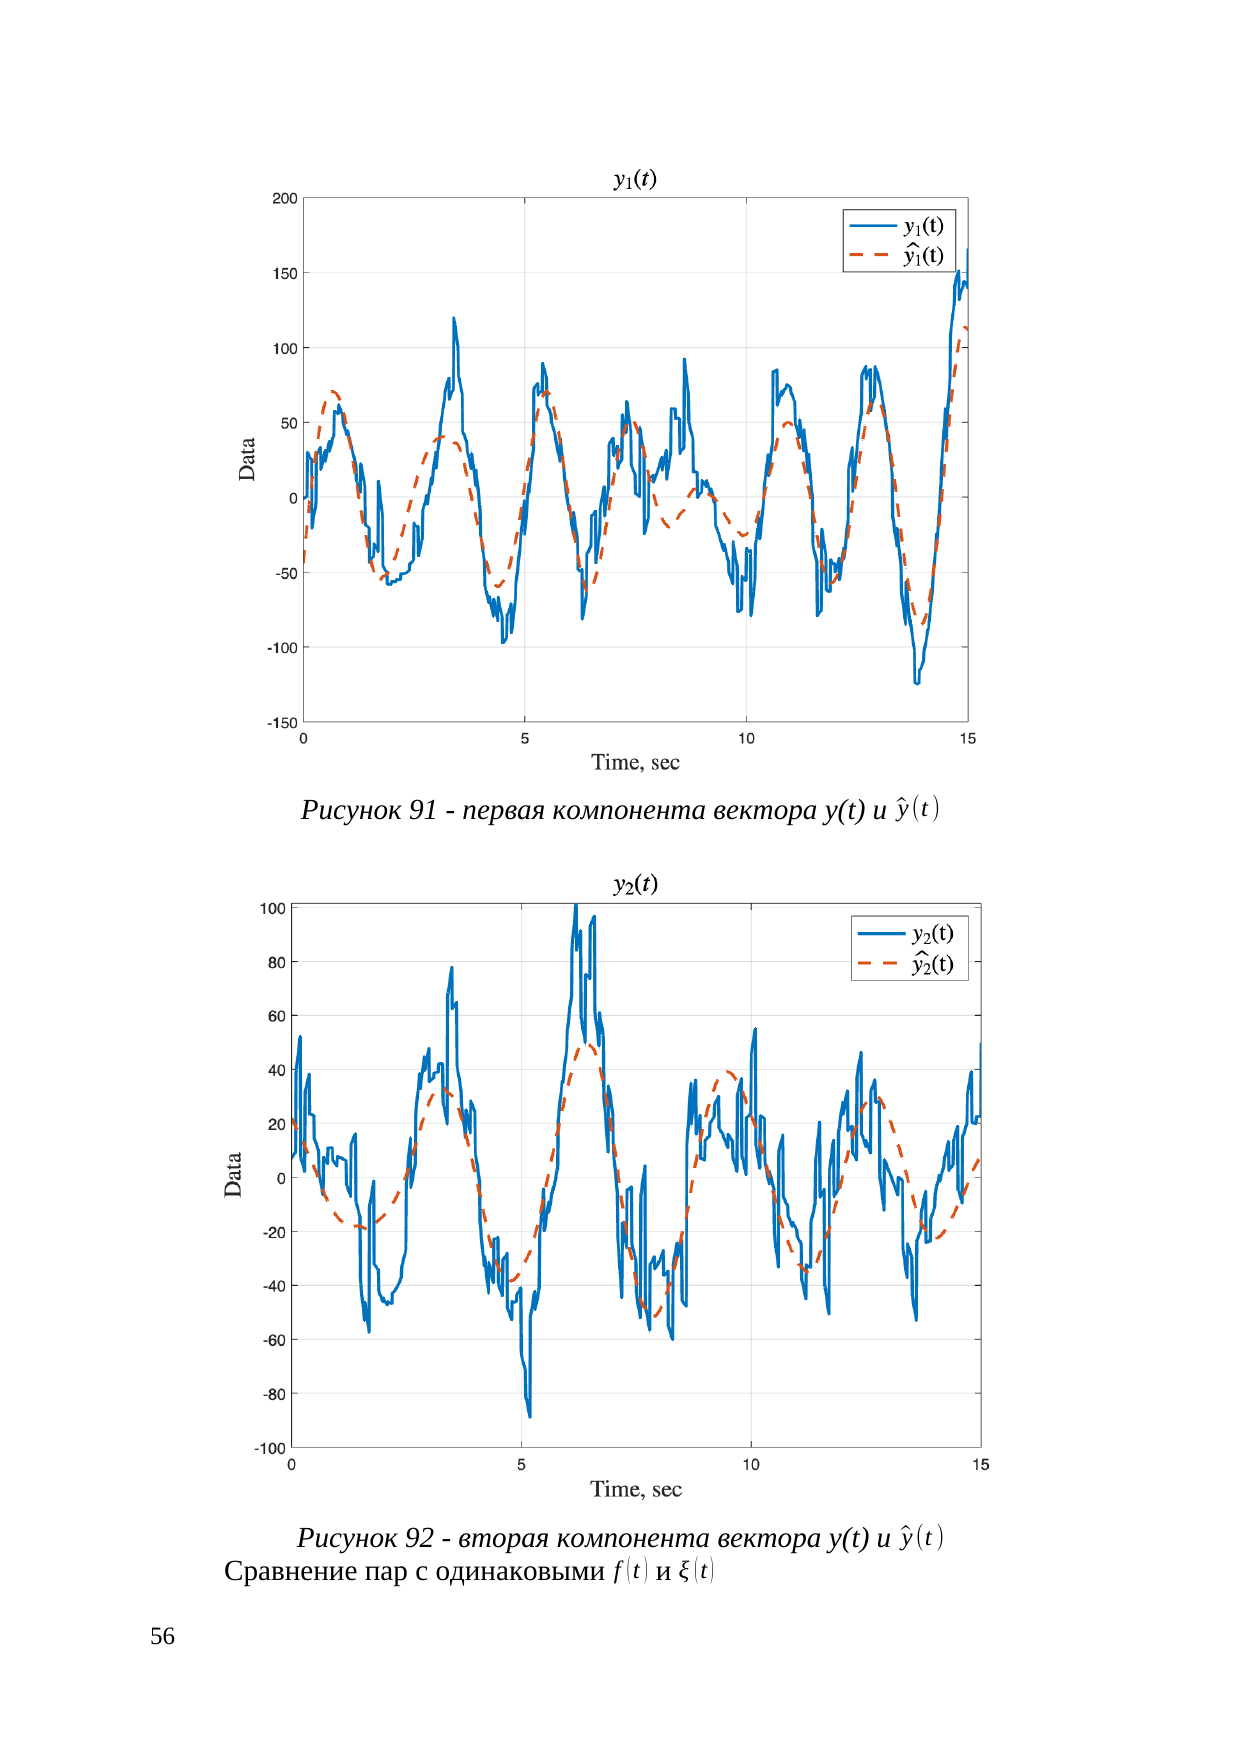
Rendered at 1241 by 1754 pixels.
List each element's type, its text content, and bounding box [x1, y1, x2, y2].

text Рисунок 91 - первая компонента вектора y(t) и [150, 792, 1090, 825]
text Рисунок 92 - вторая компонента вектора y(t) и [150, 1520, 1090, 1553]
text Сравнение пар с одинаковыми и [150, 1553, 1090, 1587]
picture [176, 854, 1065, 1520]
picture [192, 150, 1049, 792]
